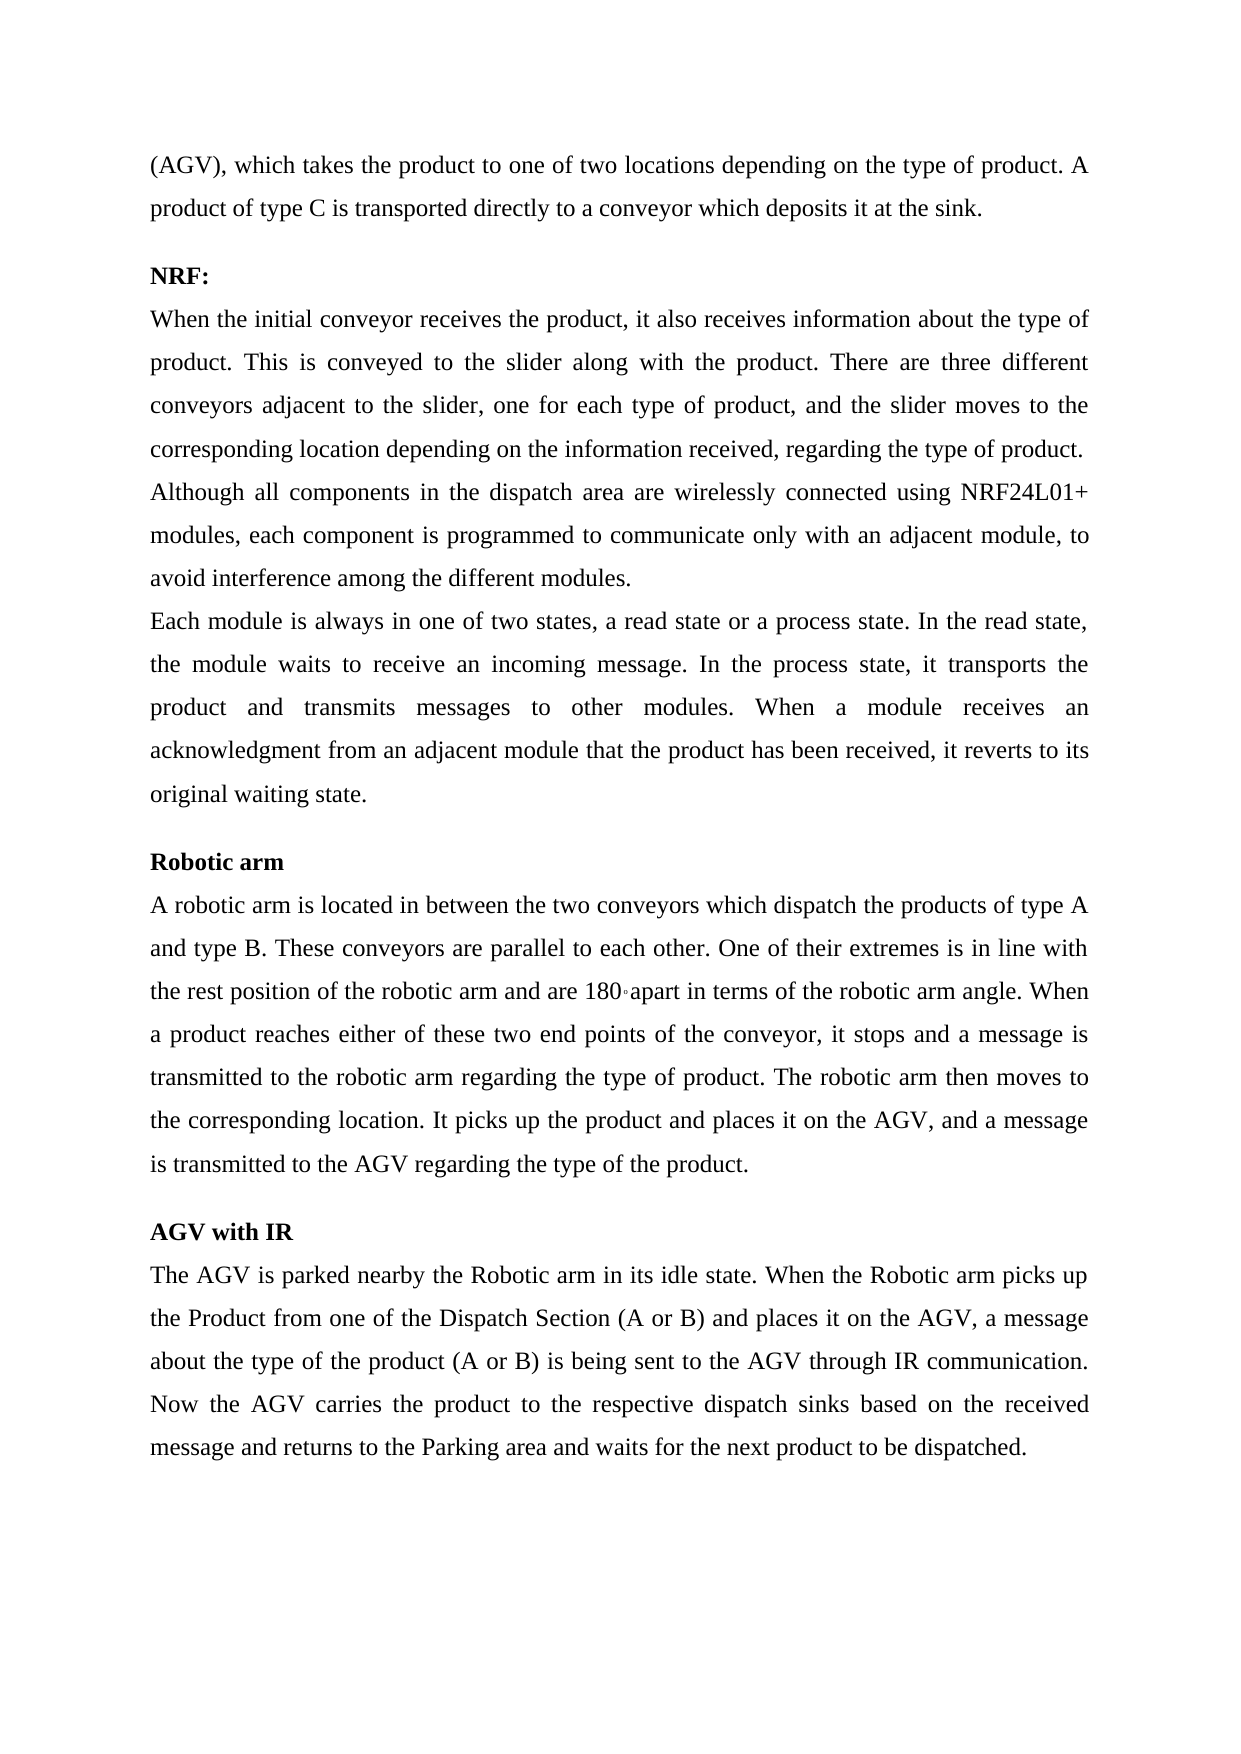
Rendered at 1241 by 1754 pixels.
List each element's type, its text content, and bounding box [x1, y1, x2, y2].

text A robotic arm is located in between the two conveyors which dispatch the products of type A and type B. These conveyors are parallel to each other. One of their extremes is in line with the rest position of the robotic arm and are 180o apart in terms of the robotic arm angle. When a product reaches either of these two end points of the conveyor, it stops and a message is transmitted to the robotic arm regarding the type of product. The robotic arm then moves to the corresponding location. It picks up the product and places it on the AGV, and a message is transmitted to the AGV regarding the type of the product. [150, 890, 1090, 1177]
text Although all components in the dispatch area are wirelessly connected using NRF24L01+ modules, each component is programmed to communicate only with an adjacent module, to avoid interference among the different modules. [150, 477, 1090, 592]
text When the initial conveyor receives the product, it also receives information about the type of product. This is conveyed to the slider along with the product. There are three different conveyors adjacent to the slider, one for each type of product, and the slider moves to the corresponding location depending on the information received, regarding the type of product. [150, 304, 1090, 462]
text Each module is always in one of two states, a read state or a process state. In the read state, the module waits to receive an incoming message. In the process state, it transports the product and transmits messages to other modules. When a module receives an acknowledgment from an adjacent module that the product has been received, it reverts to its original waiting state. [150, 606, 1090, 807]
subtitle Robotic arm [150, 847, 1090, 876]
subtitle NRF: [150, 261, 1090, 290]
text The AGV is parked nearby the Robotic arm in its idle state. When the Robotic arm picks up the Product from one of the Dispatch Section (A or B) and places it on the AGV, a message about the type of the product (A or B) is being sent to the AGV through IR communication. Now the AGV carries the product to the respective dispatch sinks based on the received message and returns to the Parking area and waits for the next product to be dispatched. [150, 1260, 1090, 1461]
subtitle AGV with IR [150, 1217, 1090, 1246]
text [150, 150, 1090, 222]
